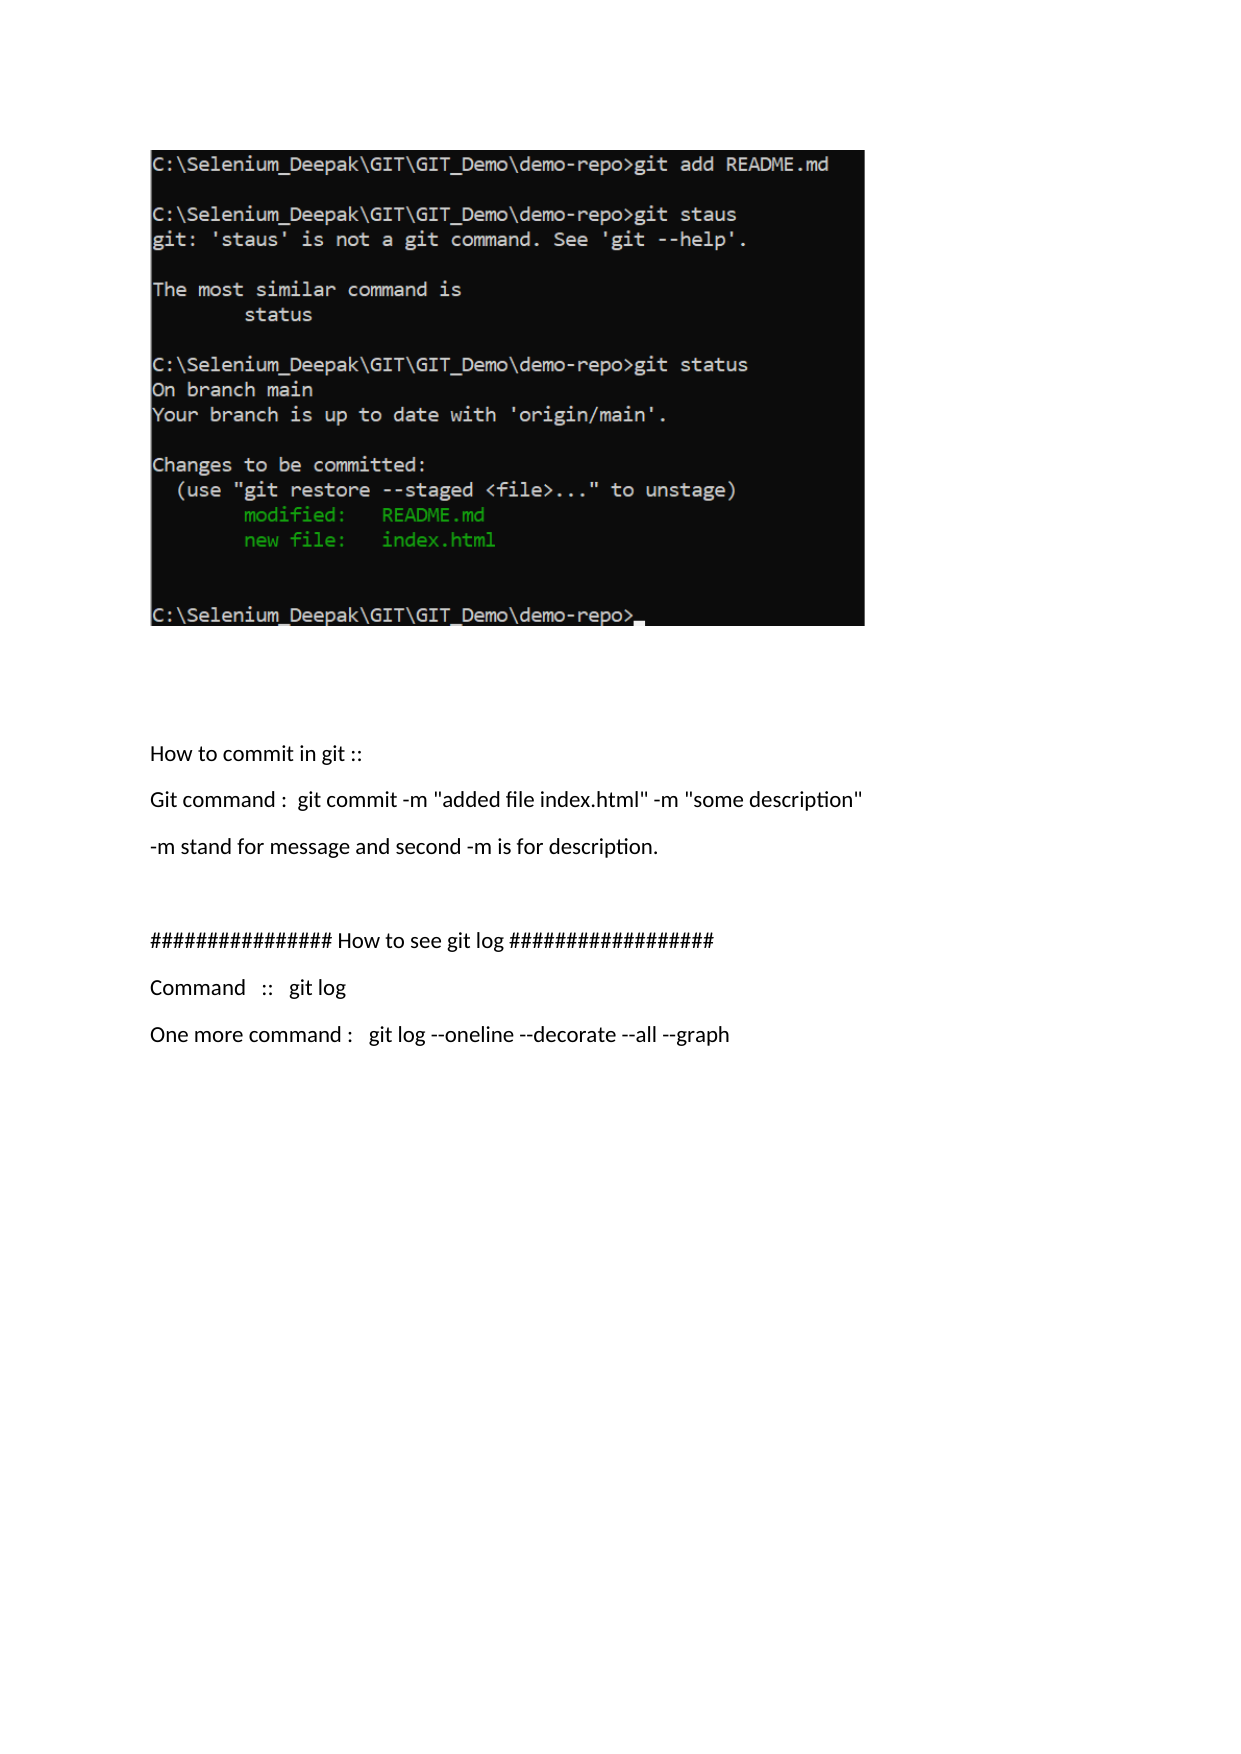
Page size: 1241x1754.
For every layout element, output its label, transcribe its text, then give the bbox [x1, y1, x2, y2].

text Git command : git commit -m "added file index.html" -m "some description" [150, 786, 1090, 813]
text ################ How to see git log ################## [150, 926, 1090, 954]
text One more command : git log --oneline --decorate --all --graph [150, 1020, 1090, 1048]
picture [150, 150, 865, 626]
text Command :: git log [150, 973, 1090, 1001]
text How to commit in git :: [150, 739, 1090, 767]
text -m stand for message and second -m is for description. [150, 832, 1090, 860]
